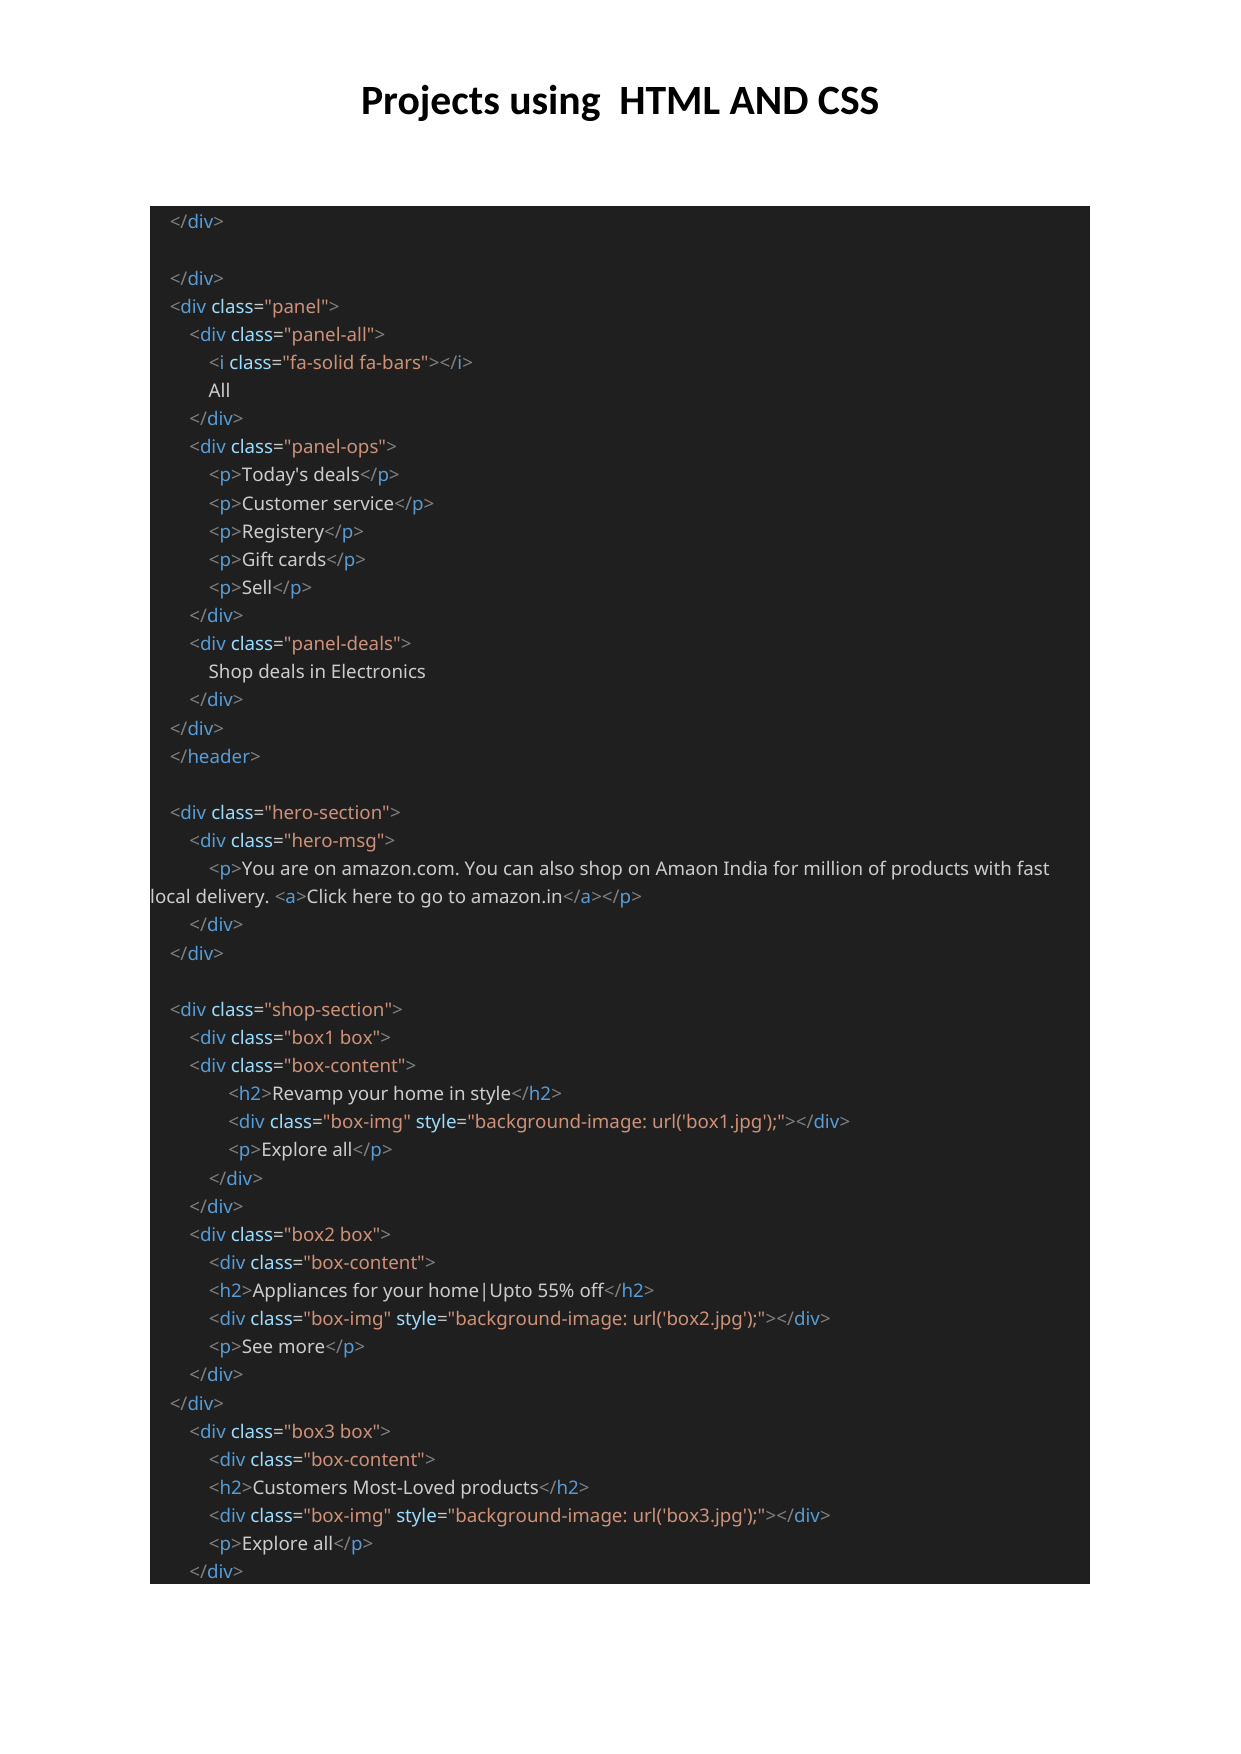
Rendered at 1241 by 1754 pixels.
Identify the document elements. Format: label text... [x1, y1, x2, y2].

text <p>See more</p> [150, 1331, 1090, 1359]
text <div class="box-content"> [150, 1443, 1090, 1472]
text Shop deals in Electronics [150, 656, 1090, 684]
text <i class="fa-solid fa-bars"></i> [150, 347, 1090, 375]
text <div class="panel"> [150, 290, 1090, 318]
text <div class="box-img" style="background-image: url('box1.jpg');"></div> [150, 1106, 1090, 1134]
text <div class="box-content"> [150, 1050, 1090, 1078]
text <p>Explore all</p> [150, 1134, 1090, 1162]
text <div class="box1 box"> [150, 1022, 1090, 1050]
text <h2>Customers Most-Loved products</h2> [150, 1472, 1090, 1500]
text <p>Customer service</p> [150, 487, 1090, 515]
text </header> [150, 740, 1090, 768]
text <div class="panel-deals"> [150, 628, 1090, 656]
text <div class="box-content"> [150, 1247, 1090, 1275]
text <div class="box-img" style="background-image: url('box2.jpg');"></div> [150, 1303, 1090, 1331]
text </div> [150, 937, 1090, 965]
text </div> [150, 262, 1090, 290]
text <div class="panel-all"> [150, 318, 1090, 347]
text </div> [150, 1387, 1090, 1415]
text </div> [150, 1359, 1090, 1387]
text <p>Registery</p> [150, 515, 1090, 543]
text <p>Explore all</p> [150, 1528, 1090, 1556]
text <div class="hero-section"> [150, 797, 1090, 825]
text </div> [150, 403, 1090, 431]
text </div> [150, 712, 1090, 740]
text <h2>Appliances for your home|Upto 55% off</h2> [150, 1275, 1090, 1303]
text <div class="shop-section"> [150, 993, 1090, 1022]
text <p>Today's deals</p> [150, 459, 1090, 487]
text <div class="panel-ops"> [150, 431, 1090, 459]
text </div> [150, 909, 1090, 937]
text <div class="hero-msg"> [150, 825, 1090, 853]
text <p>Sell</p> [150, 572, 1090, 600]
text <div class="box-img" style="background-image: url('box3.jpg');"></div> [150, 1500, 1090, 1528]
text <div class="box2 box"> [150, 1218, 1090, 1247]
text </div> [150, 1556, 1090, 1584]
text <div class="box3 box"> [150, 1415, 1090, 1443]
text </div> [150, 1190, 1090, 1218]
text <h2>Revamp your home in style</h2> [150, 1078, 1090, 1106]
text </div> [150, 684, 1090, 712]
text <p>Gift cards</p> [150, 543, 1090, 572]
text <p>You are on amazon.com. You can also shop on Amaon India for million of products with fast local delivery. <a>Click here to go to amazon.in</a></p> [150, 853, 1090, 909]
text </div> [150, 600, 1090, 628]
text </div> [150, 206, 1090, 234]
text All [150, 375, 1090, 403]
text </div> [150, 1162, 1090, 1190]
